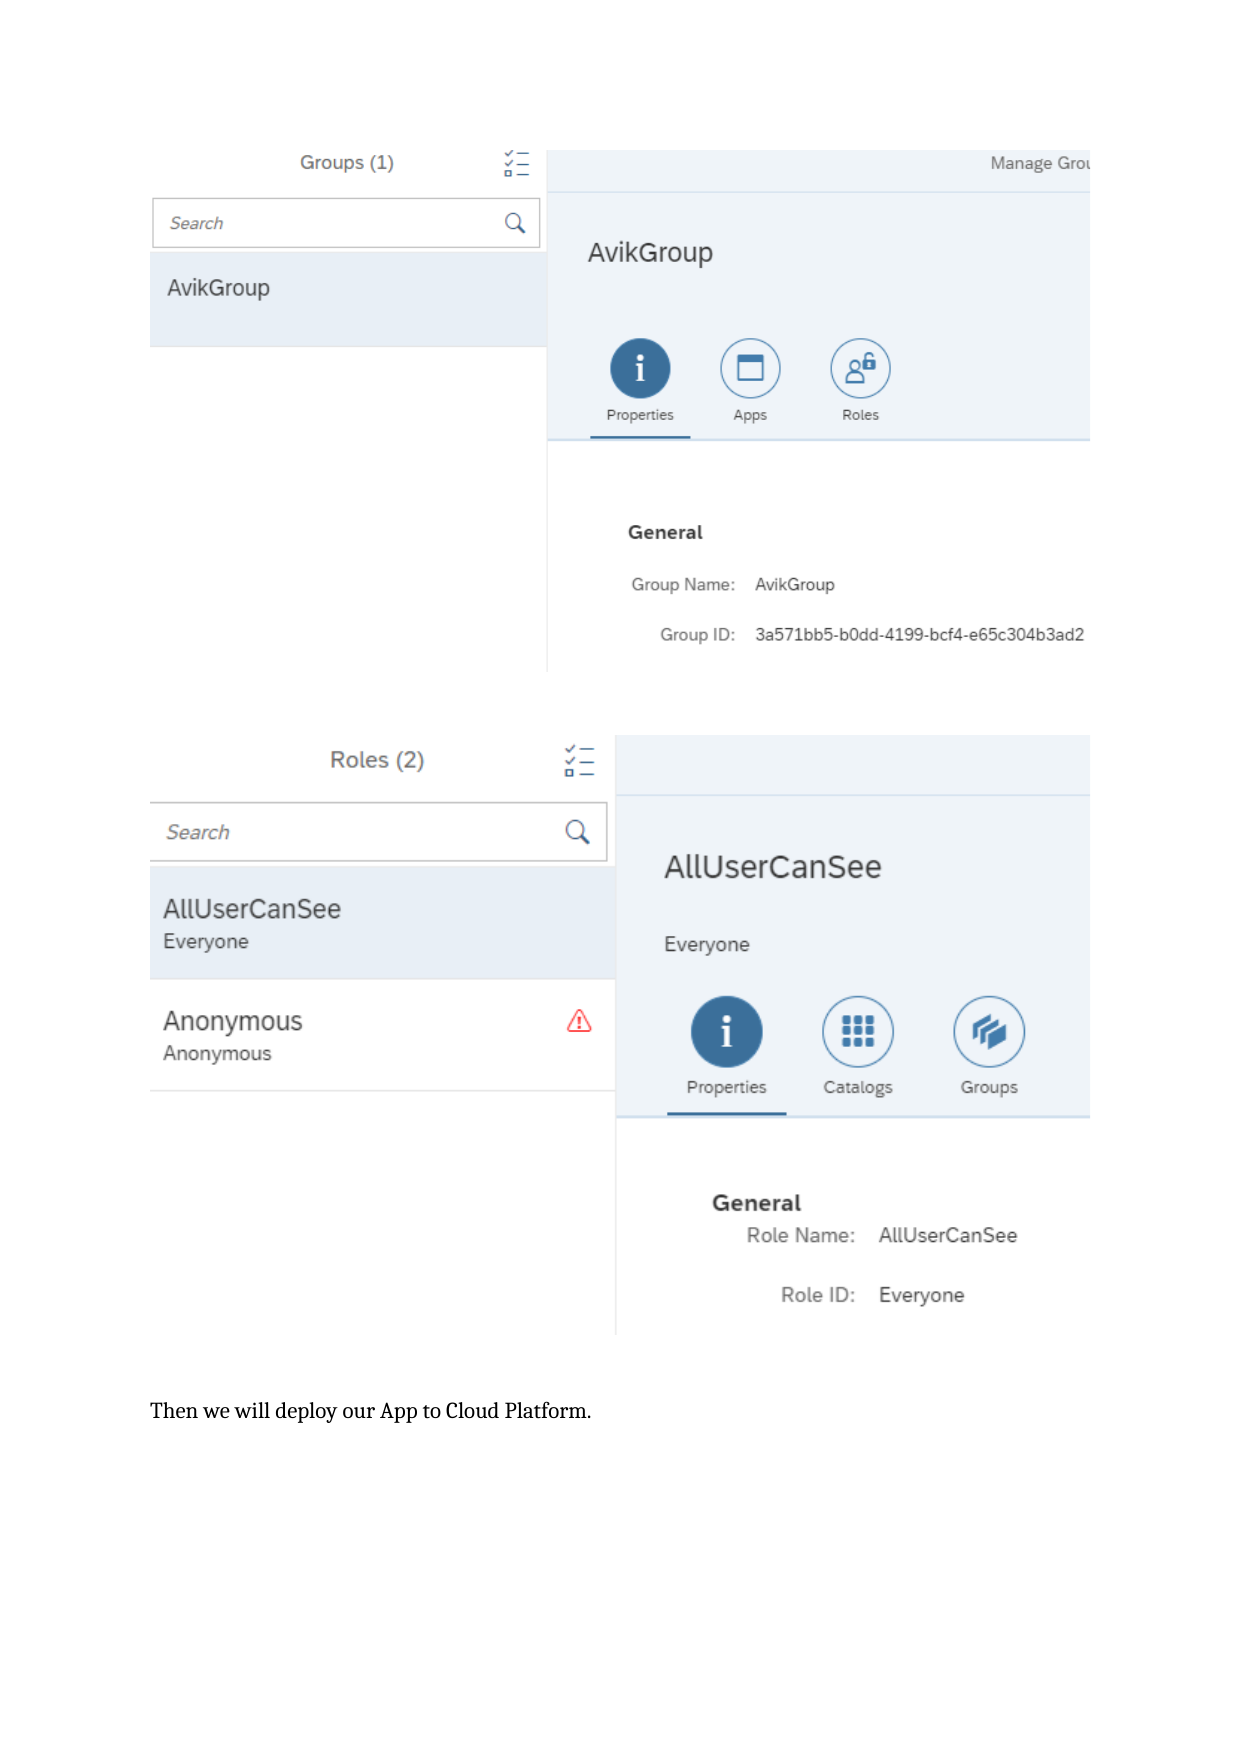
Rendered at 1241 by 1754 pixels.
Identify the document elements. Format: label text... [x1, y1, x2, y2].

picture [150, 150, 1091, 672]
text Then we will deploy our App to Cloud Platform. [150, 1398, 1090, 1424]
picture [150, 735, 1091, 1335]
